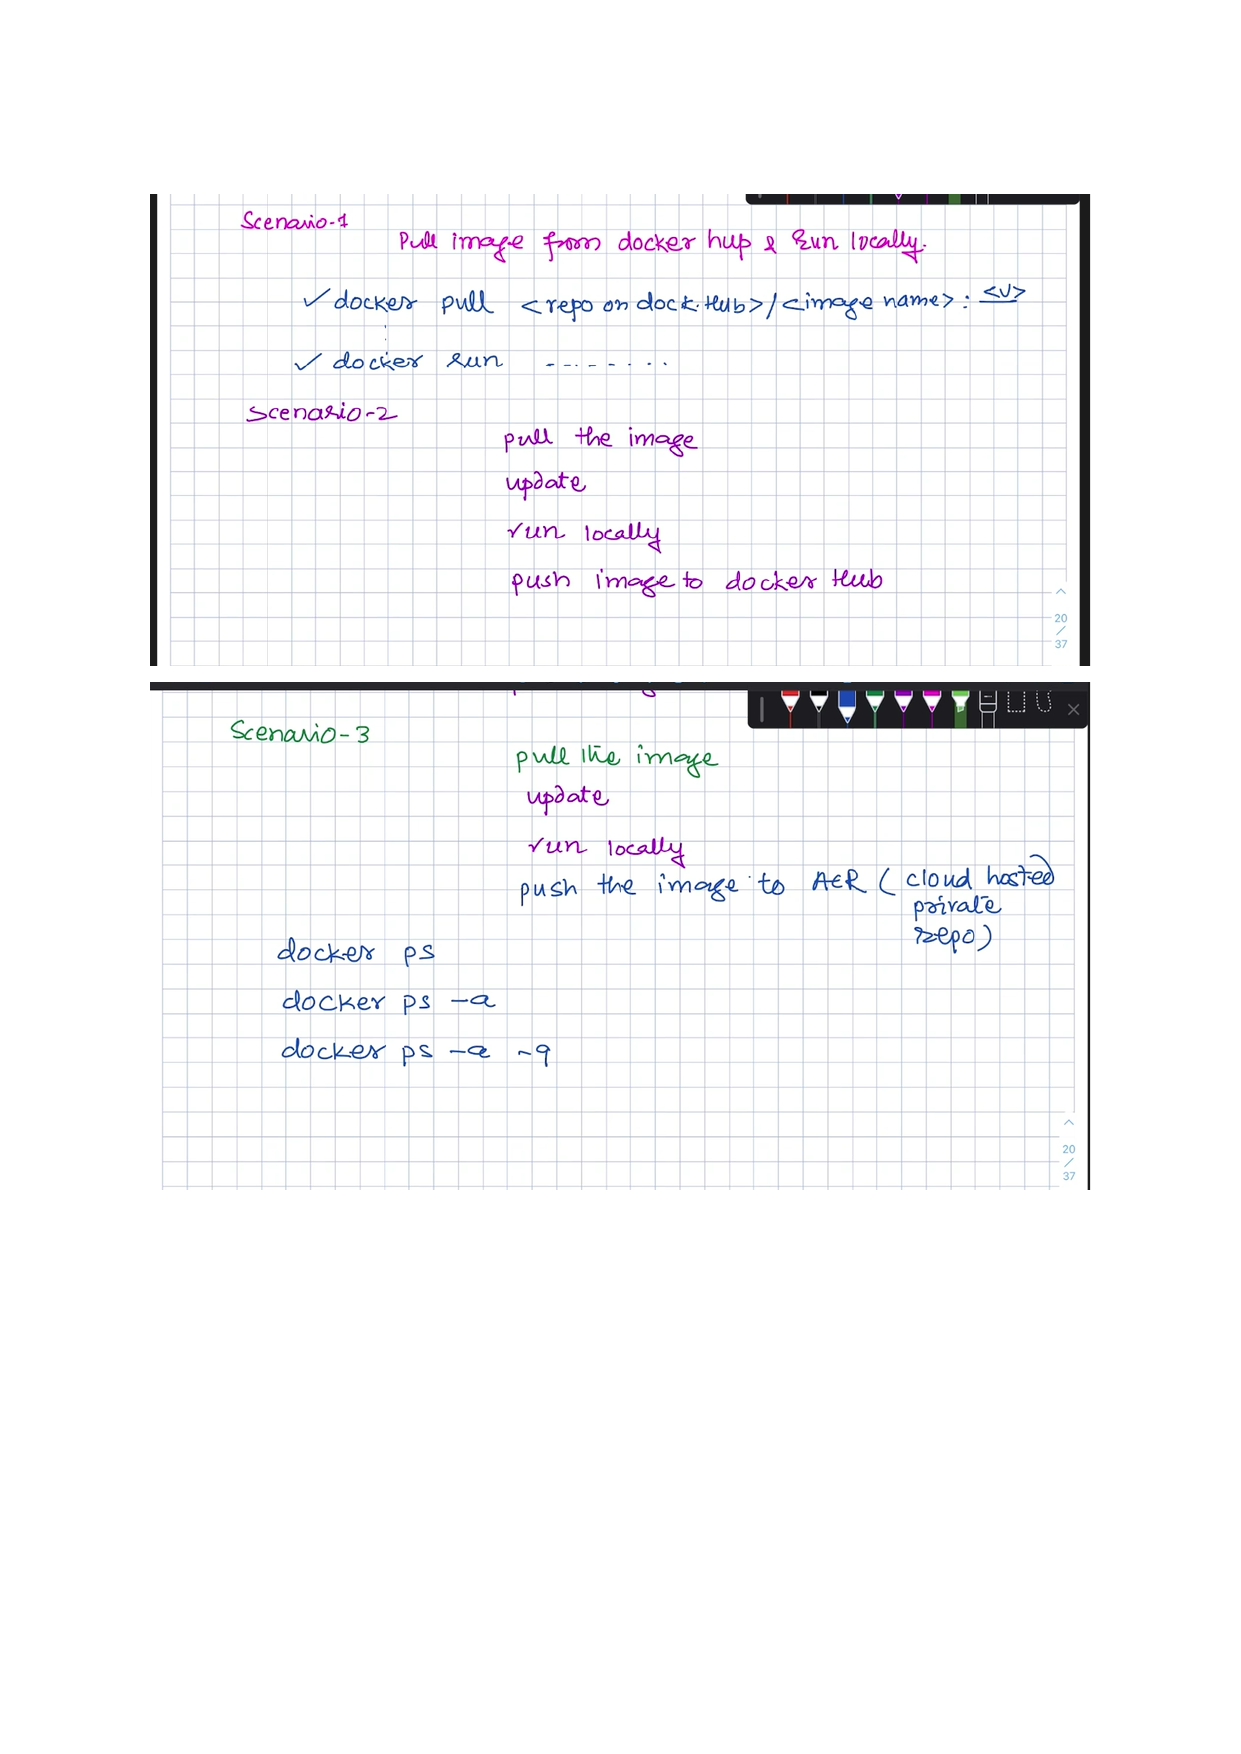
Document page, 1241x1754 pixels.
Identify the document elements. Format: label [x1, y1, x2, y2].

picture [150, 194, 1091, 666]
picture [150, 682, 1091, 1190]
